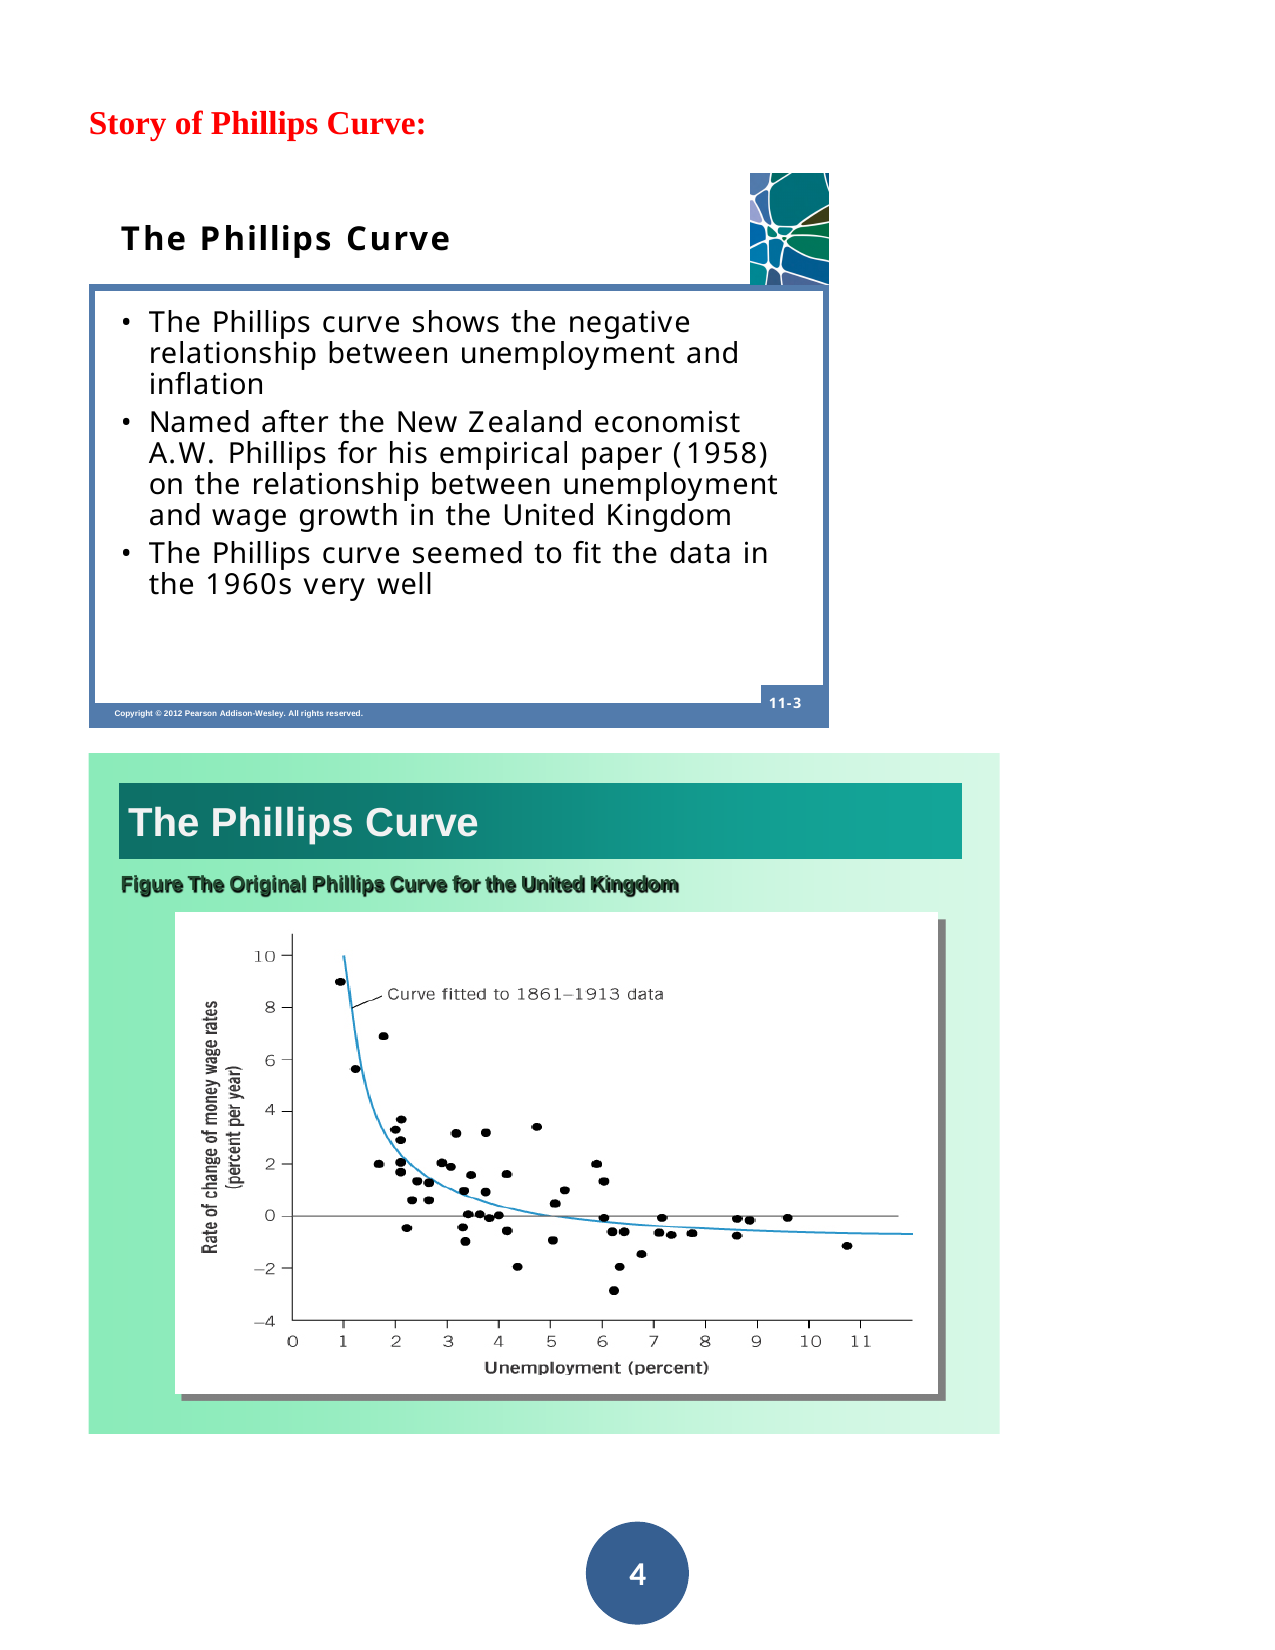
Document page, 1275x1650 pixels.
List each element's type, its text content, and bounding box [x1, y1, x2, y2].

text Story of Phillips Curve: [89, 103, 1093, 142]
